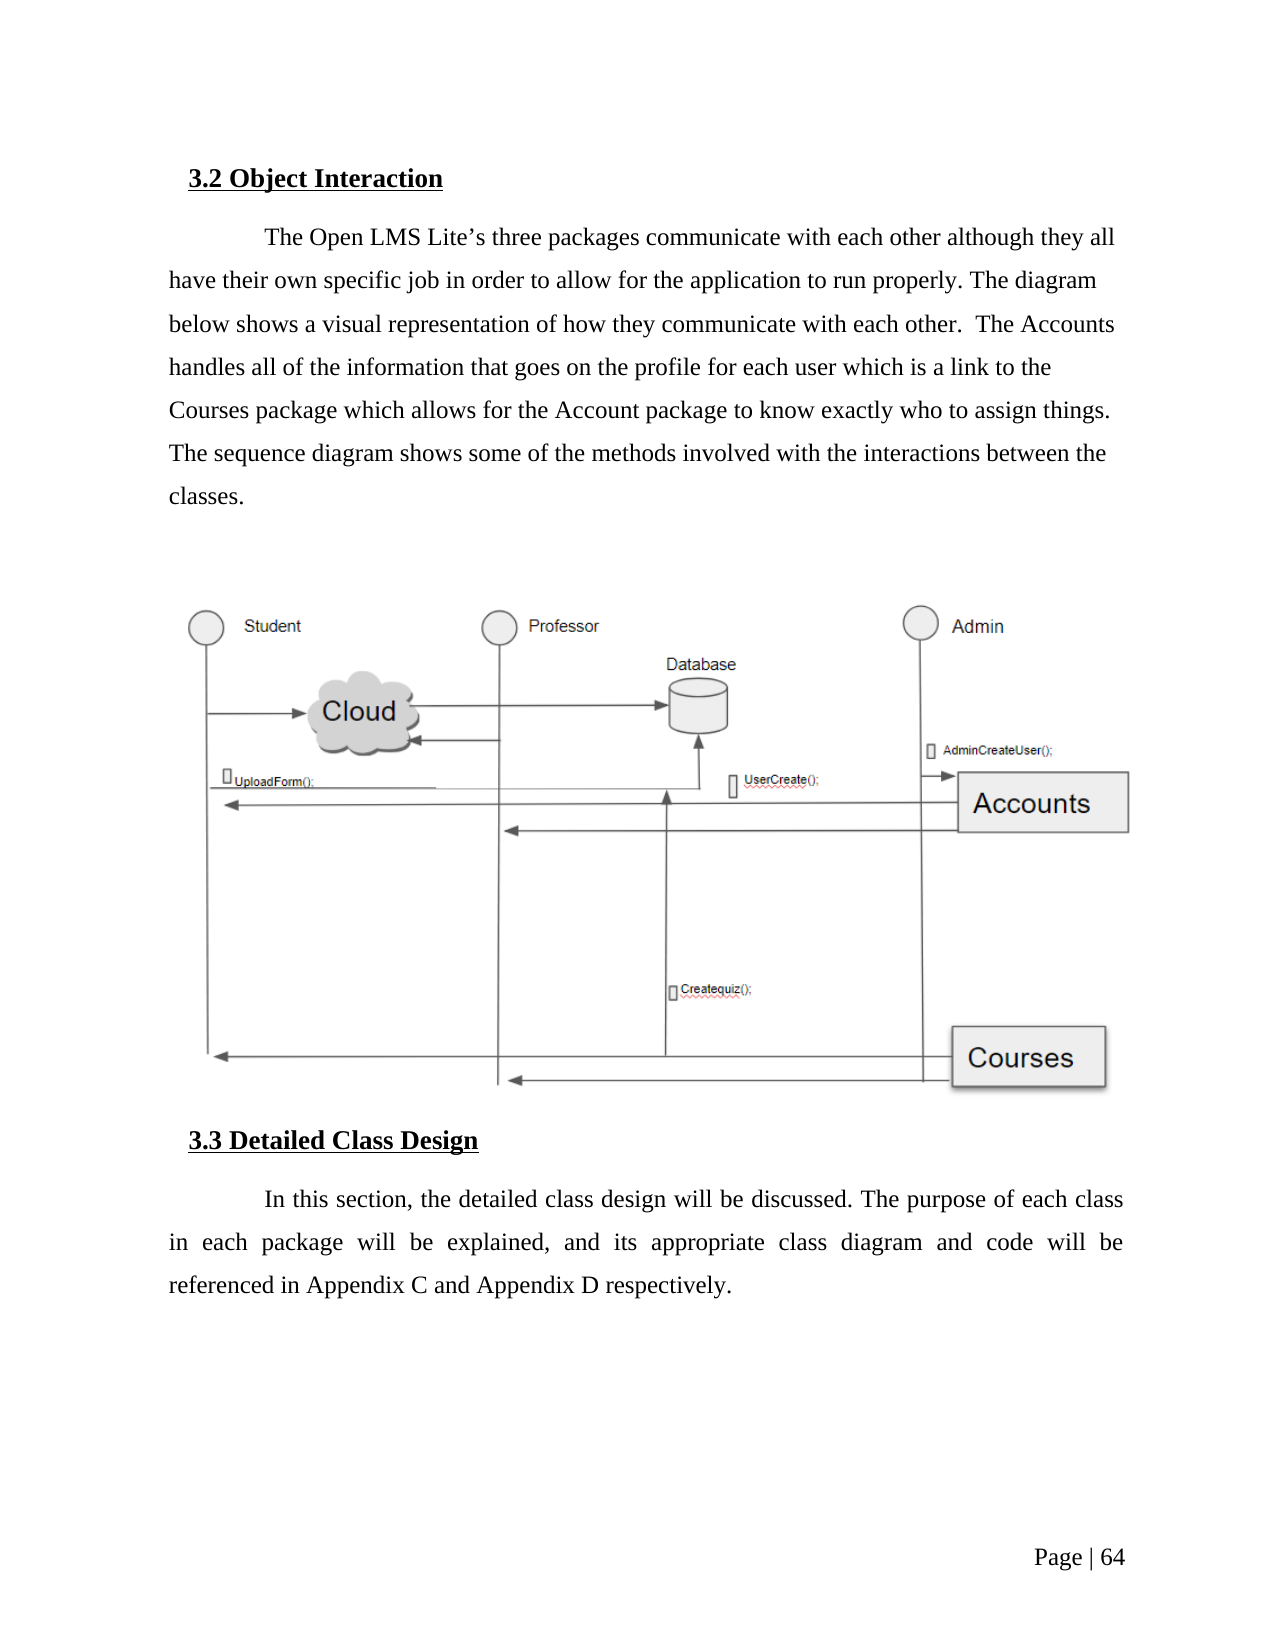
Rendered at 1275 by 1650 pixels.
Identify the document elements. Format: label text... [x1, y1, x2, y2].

subtitle 3.3 Detailed Class Design [188, 1124, 1050, 1156]
subtitle 3.2 Object Interaction [188, 162, 1050, 194]
text The Open LMS Lite’s three packages communicate with each other although they all have their own specific job in order to allow for the application to run properly. The diagram below shows a visual representation of how they communicate with each other. The Accounts handles all of the information that goes on the profile for each user which is a link to the Courses package which allows for the Account package to know exactly who to assign things. The sequence diagram shows some of the methods involved with the interactions between the classes. [169, 222, 1125, 510]
text In this section, the detailed class design will be discussed. The purpose of each class in each package will be explained, and its appropriate class diagram and code will be referenced in Appendix C and Appendix D respectively. [169, 1184, 1125, 1299]
picture [168, 597, 1144, 1108]
